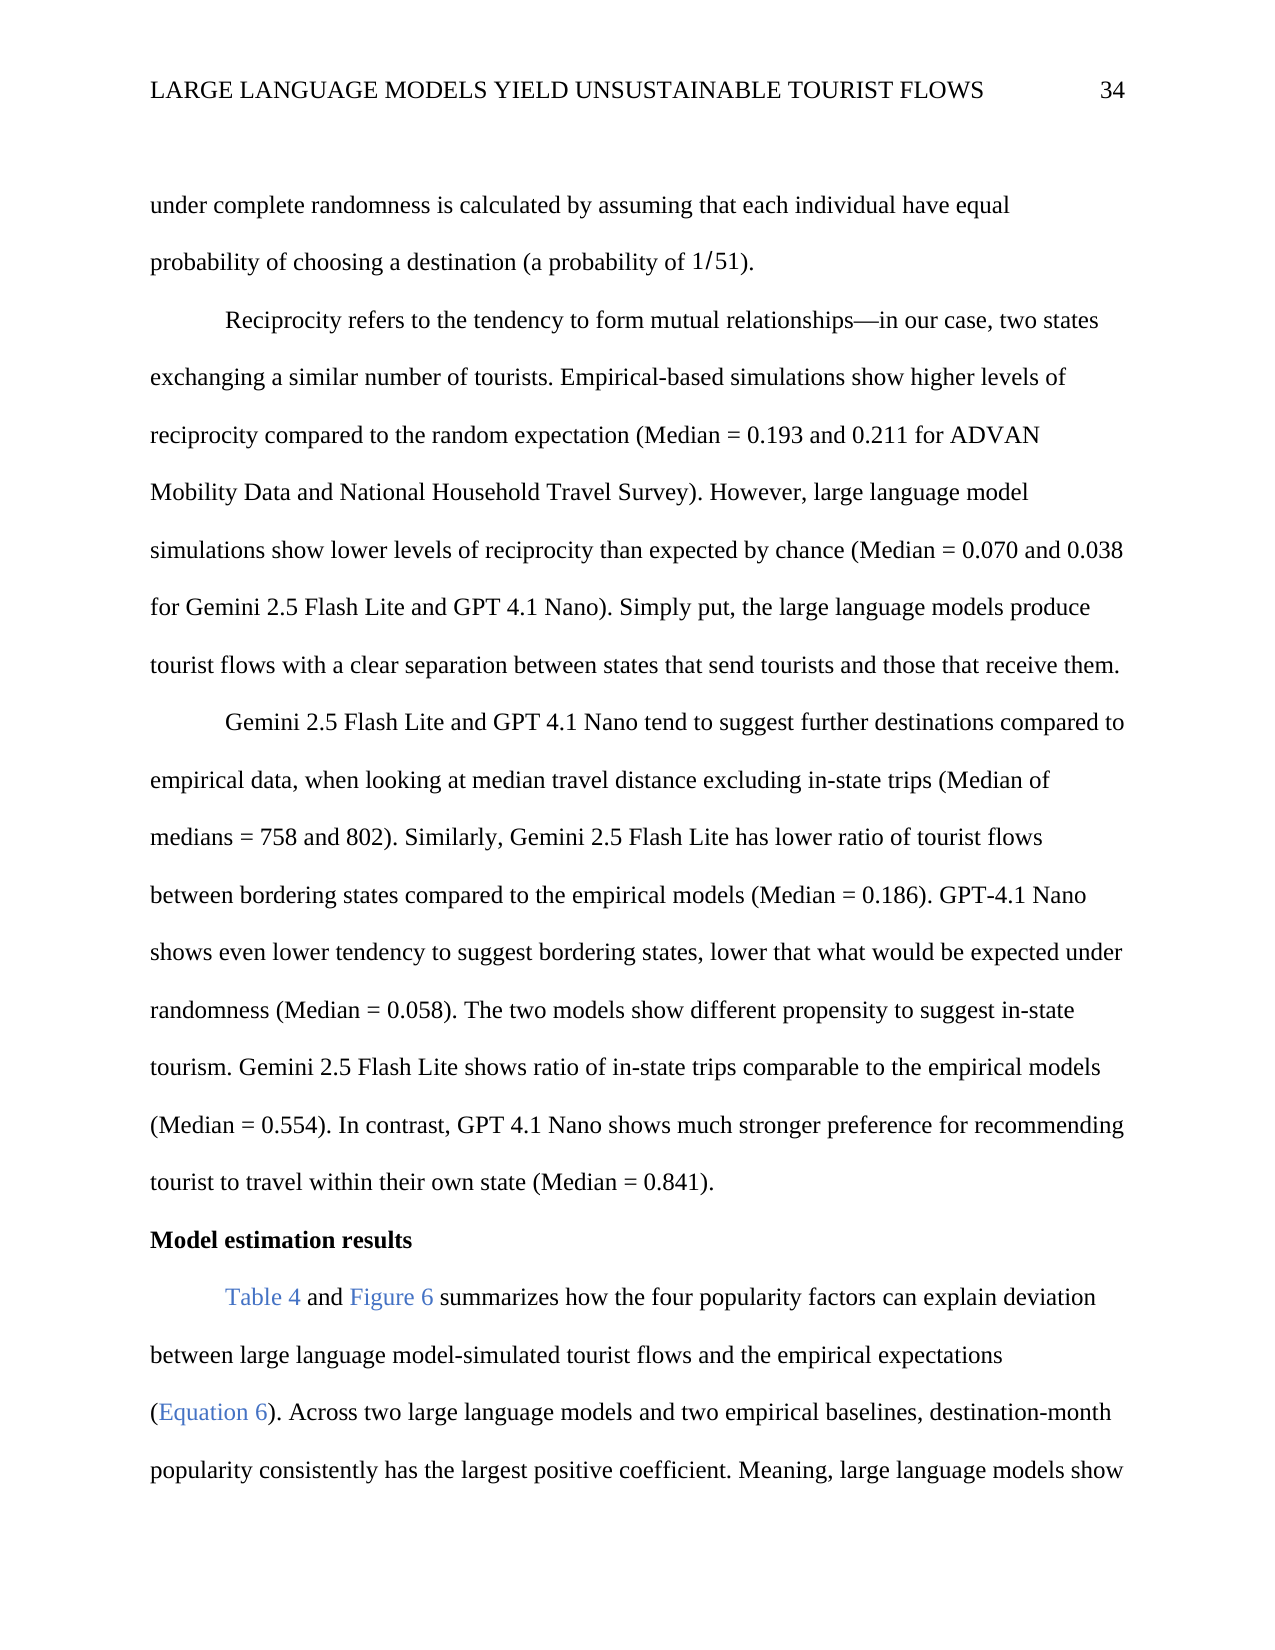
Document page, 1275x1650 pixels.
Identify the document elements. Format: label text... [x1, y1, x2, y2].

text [150, 190, 1125, 276]
subtitle Model estimation results [150, 1225, 1125, 1254]
text Reciprocity refers to the tendency to form mutual relationships—in our case, two states exchanging a similar number of tourists. Empirical-based simulations show higher levels of reciprocity compared to the random expectation (Median = 0.193 and 0.211 for ADVAN Mobility Data and National Household Travel Survey). However, large language model simulations show lower levels of reciprocity than expected by chance (Median = 0.070 and 0.038 for Gemini 2.5 Flash Lite and GPT 4.1 Nano). Simply put, the large language models produce tourist flows with a clear separation between states that send tourists and those that receive them. [150, 305, 1125, 679]
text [150, 1282, 1125, 1484]
text Gemini 2.5 Flash Lite and GPT 4.1 Nano tend to suggest further destinations compared to empirical data, when looking at median travel distance excluding in-state trips (Median of medians = 758 and 802). Similarly, Gemini 2.5 Flash Lite has lower ratio of tourist flows between bordering states compared to the empirical models (Median = 0.186). GPT-4.1 Nano shows even lower tendency to suggest bordering states, lower that what would be expected under randomness (Median = 0.058). The two models show different propensity to suggest in-state tourism. Gemini 2.5 Flash Lite shows ratio of in-state trips comparable to the empirical models (Median = 0.554). In contrast, GPT 4.1 Nano shows much stronger preference for recommending tourist to travel within their own state (Median = 0.841). [150, 707, 1125, 1196]
